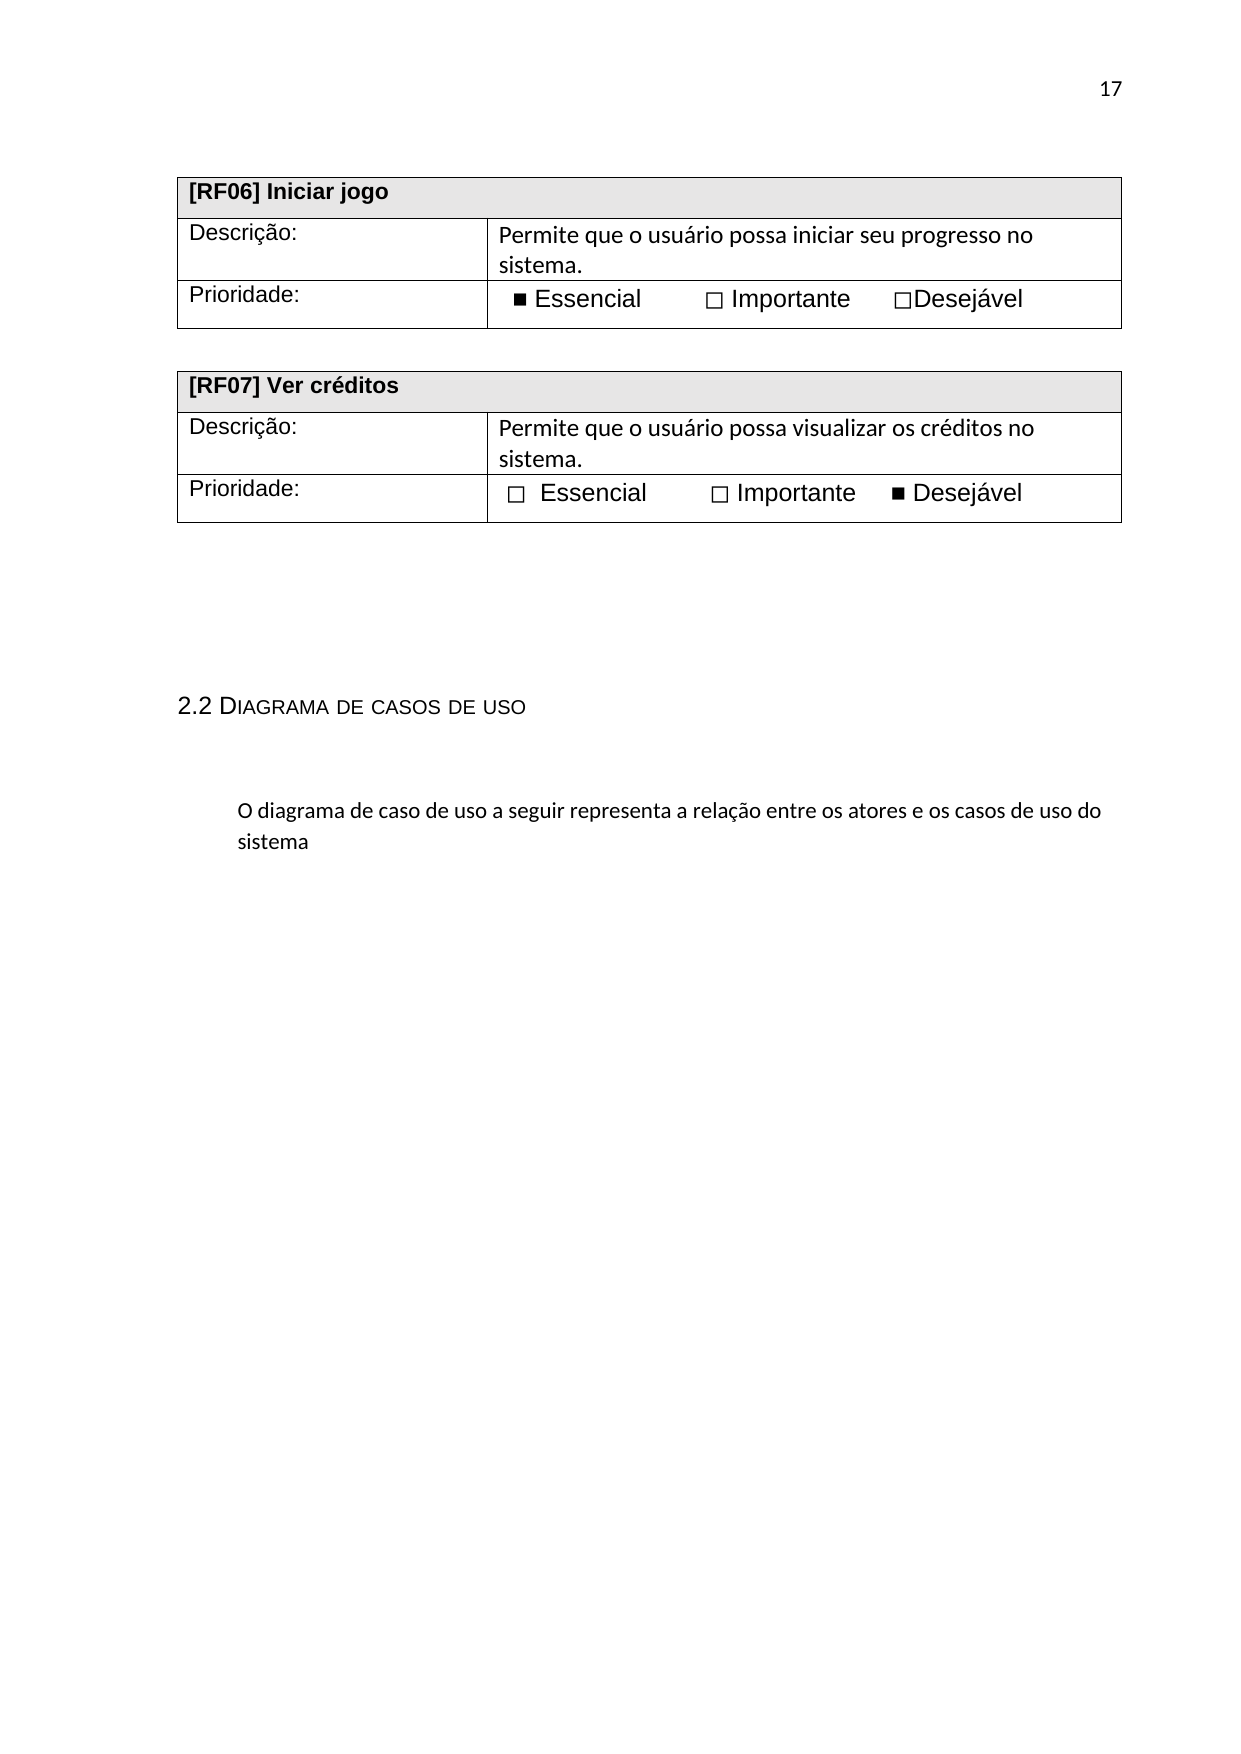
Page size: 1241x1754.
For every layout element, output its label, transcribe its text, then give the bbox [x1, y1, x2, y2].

table_cell Descrição: [178, 219, 487, 280]
table_cell Permite que o usuário possa visualizar os créditos no sistema. [488, 413, 1121, 474]
table_header [RF06] Iniciar jogo [178, 178, 1121, 218]
subtitle 2.2 Diagrama de casos de uso [177, 691, 1122, 720]
table_header [RF07] Ver créditos [178, 372, 1121, 412]
table_cell ◻ Essencial ◻ Importante ■ Desejável [488, 475, 1121, 522]
table_cell Prioridade: [178, 475, 487, 522]
table_cell Prioridade: [178, 281, 487, 328]
text O diagrama de caso de uso a seguir representa a relação entre os atores e os casos de uso do sistema [237, 797, 1122, 855]
table_cell Descrição: [178, 413, 487, 474]
table_cell ■ Essencial ◻ Importante ◻Desejável [488, 281, 1121, 328]
table_cell Permite que o usuário possa iniciar seu progresso no sistema. [488, 219, 1121, 280]
